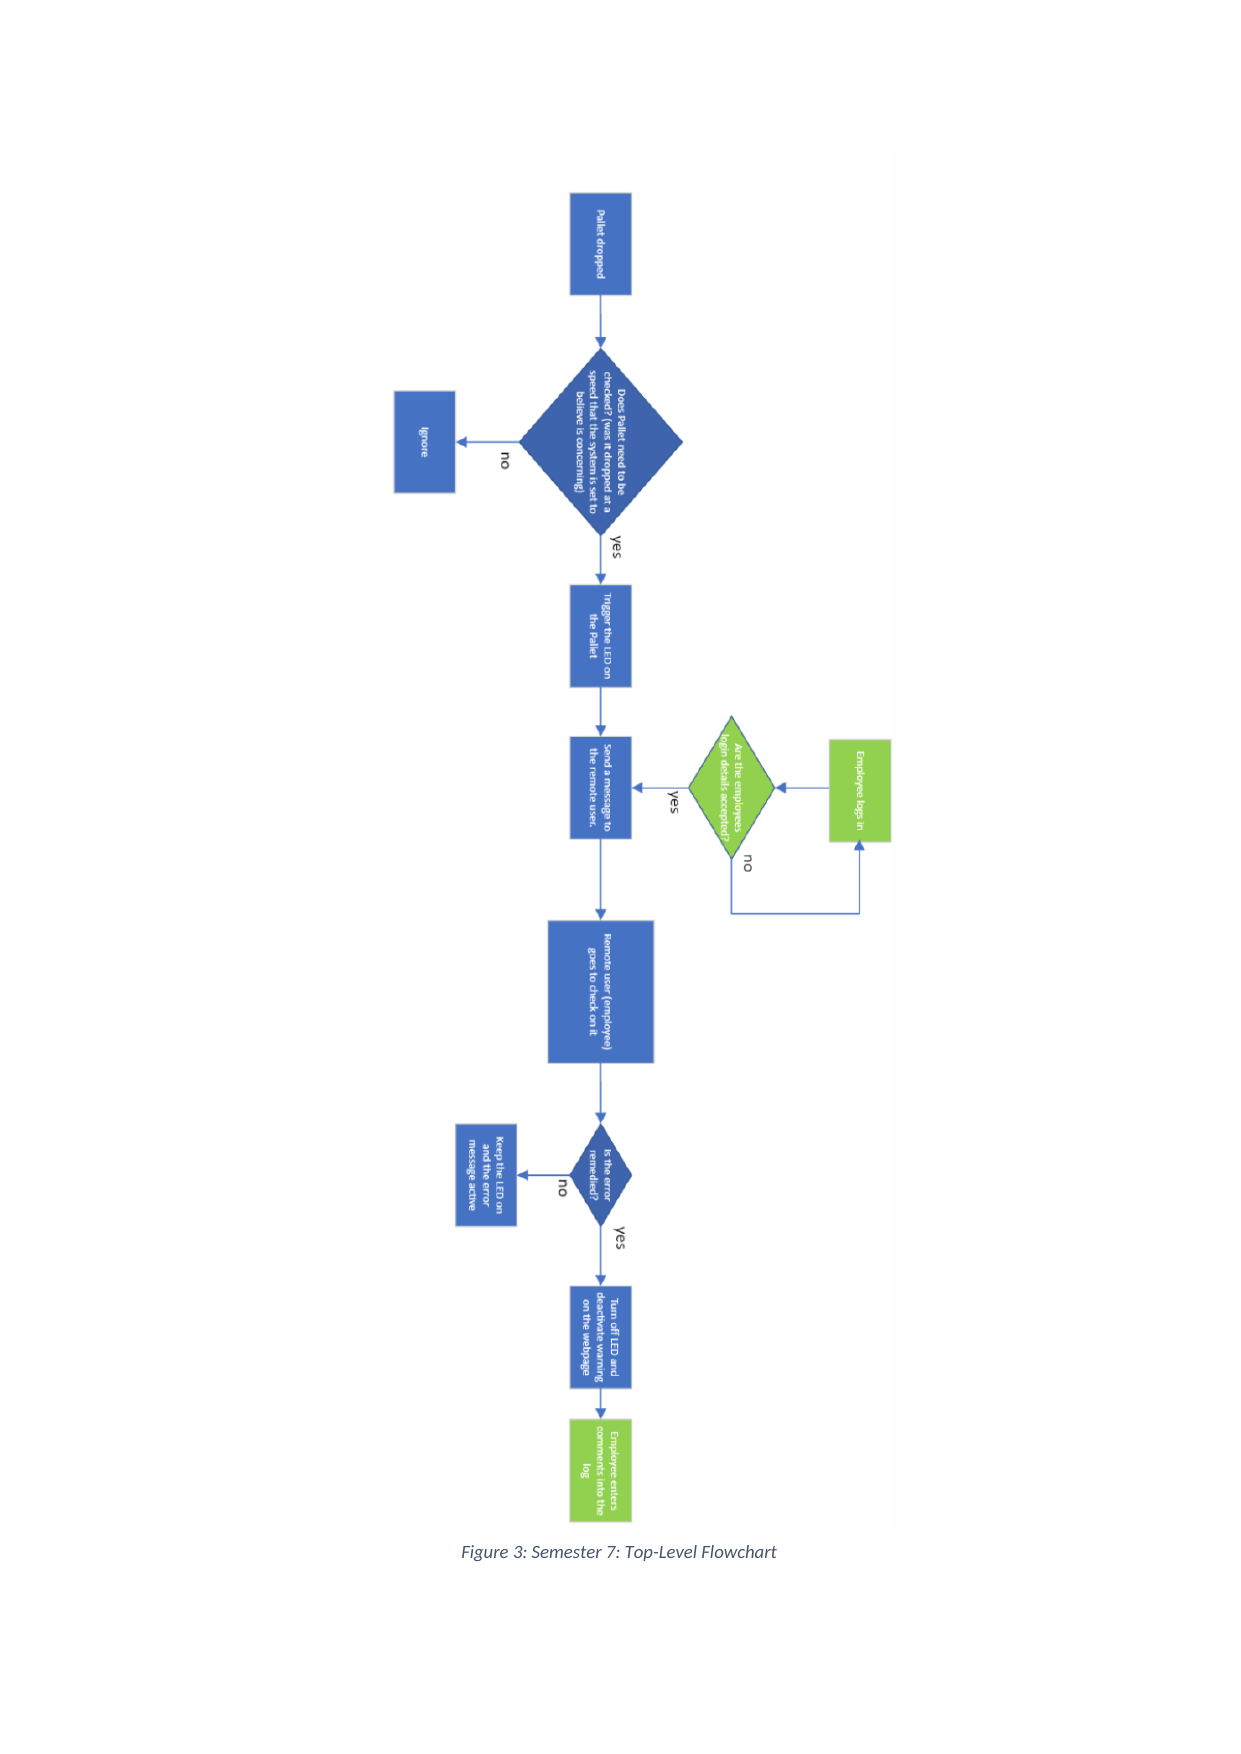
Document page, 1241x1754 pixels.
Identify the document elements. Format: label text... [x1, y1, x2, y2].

text Figure 3: Semester 7: Top-Level Flowchart [150, 1540, 1090, 1563]
picture [388, 151, 896, 1530]
